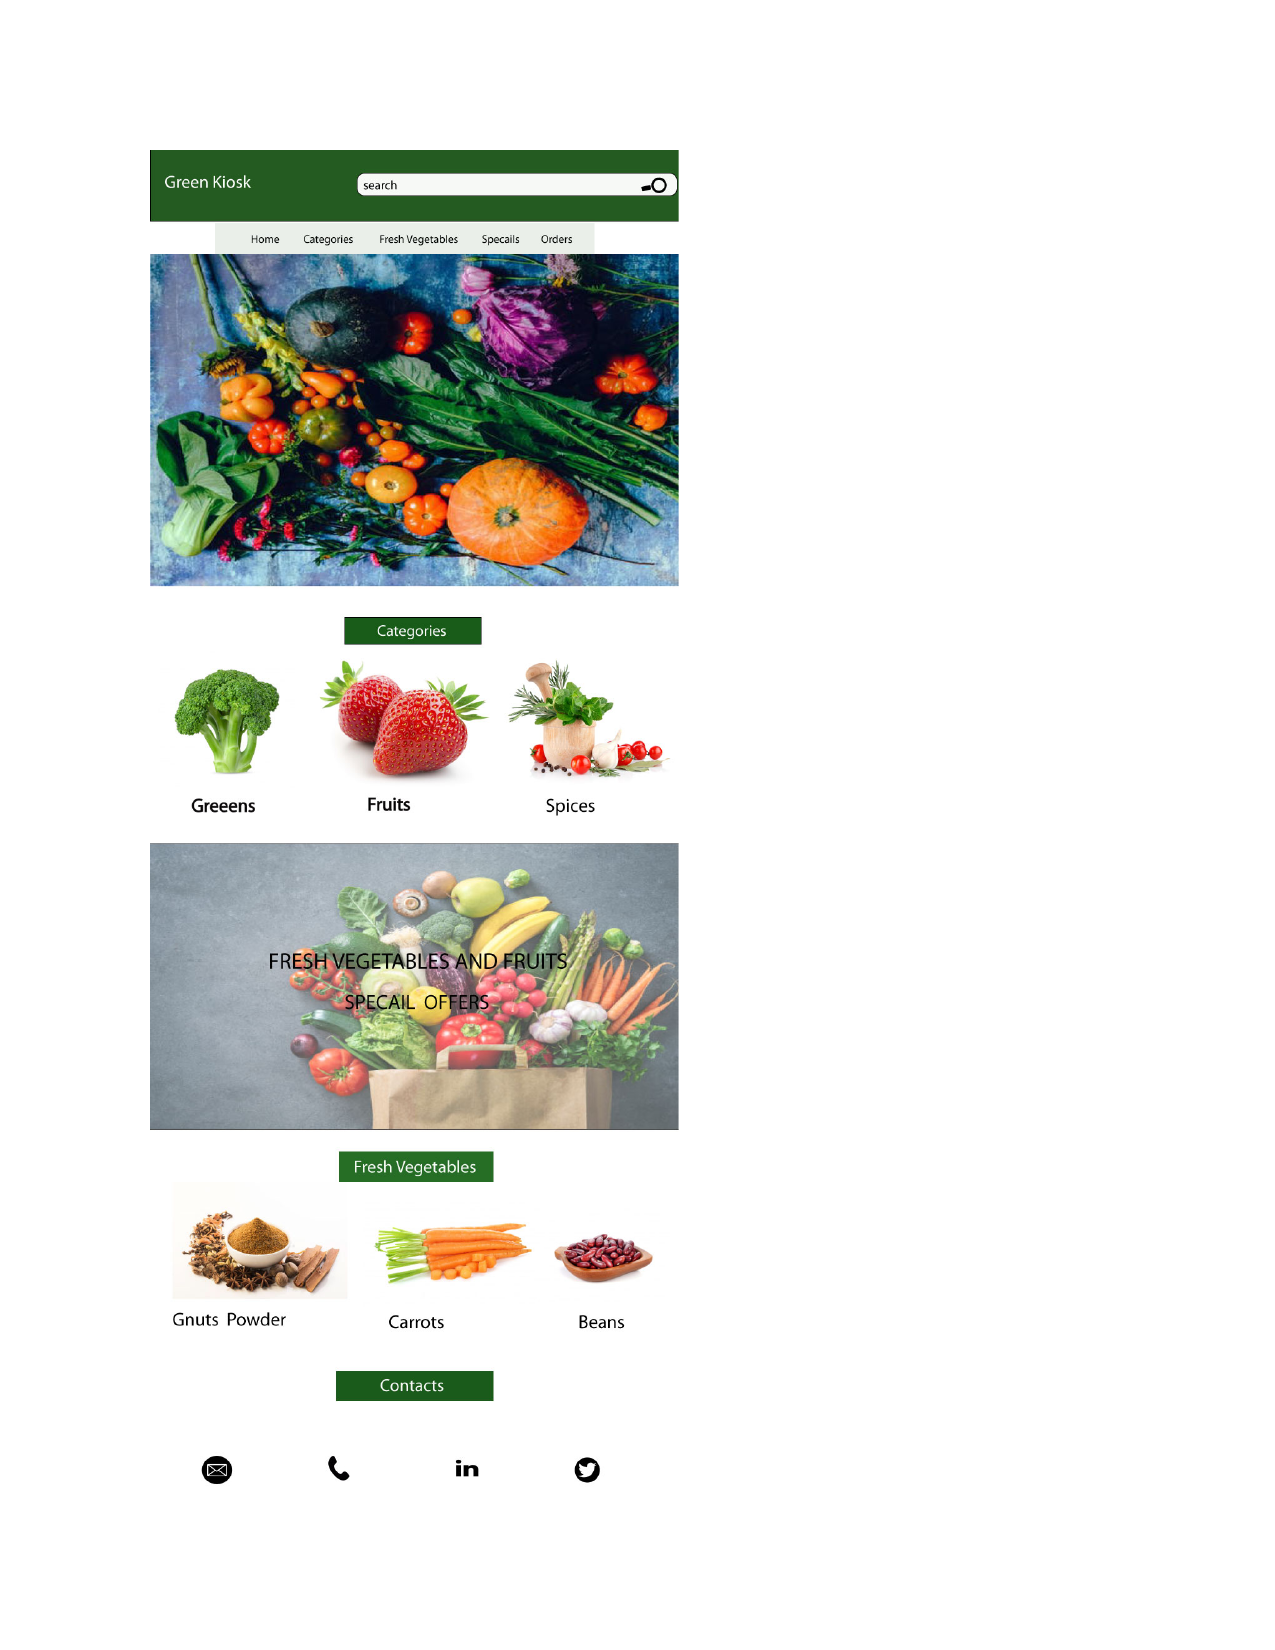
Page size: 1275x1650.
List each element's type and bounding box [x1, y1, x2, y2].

picture [150, 150, 679, 1500]
